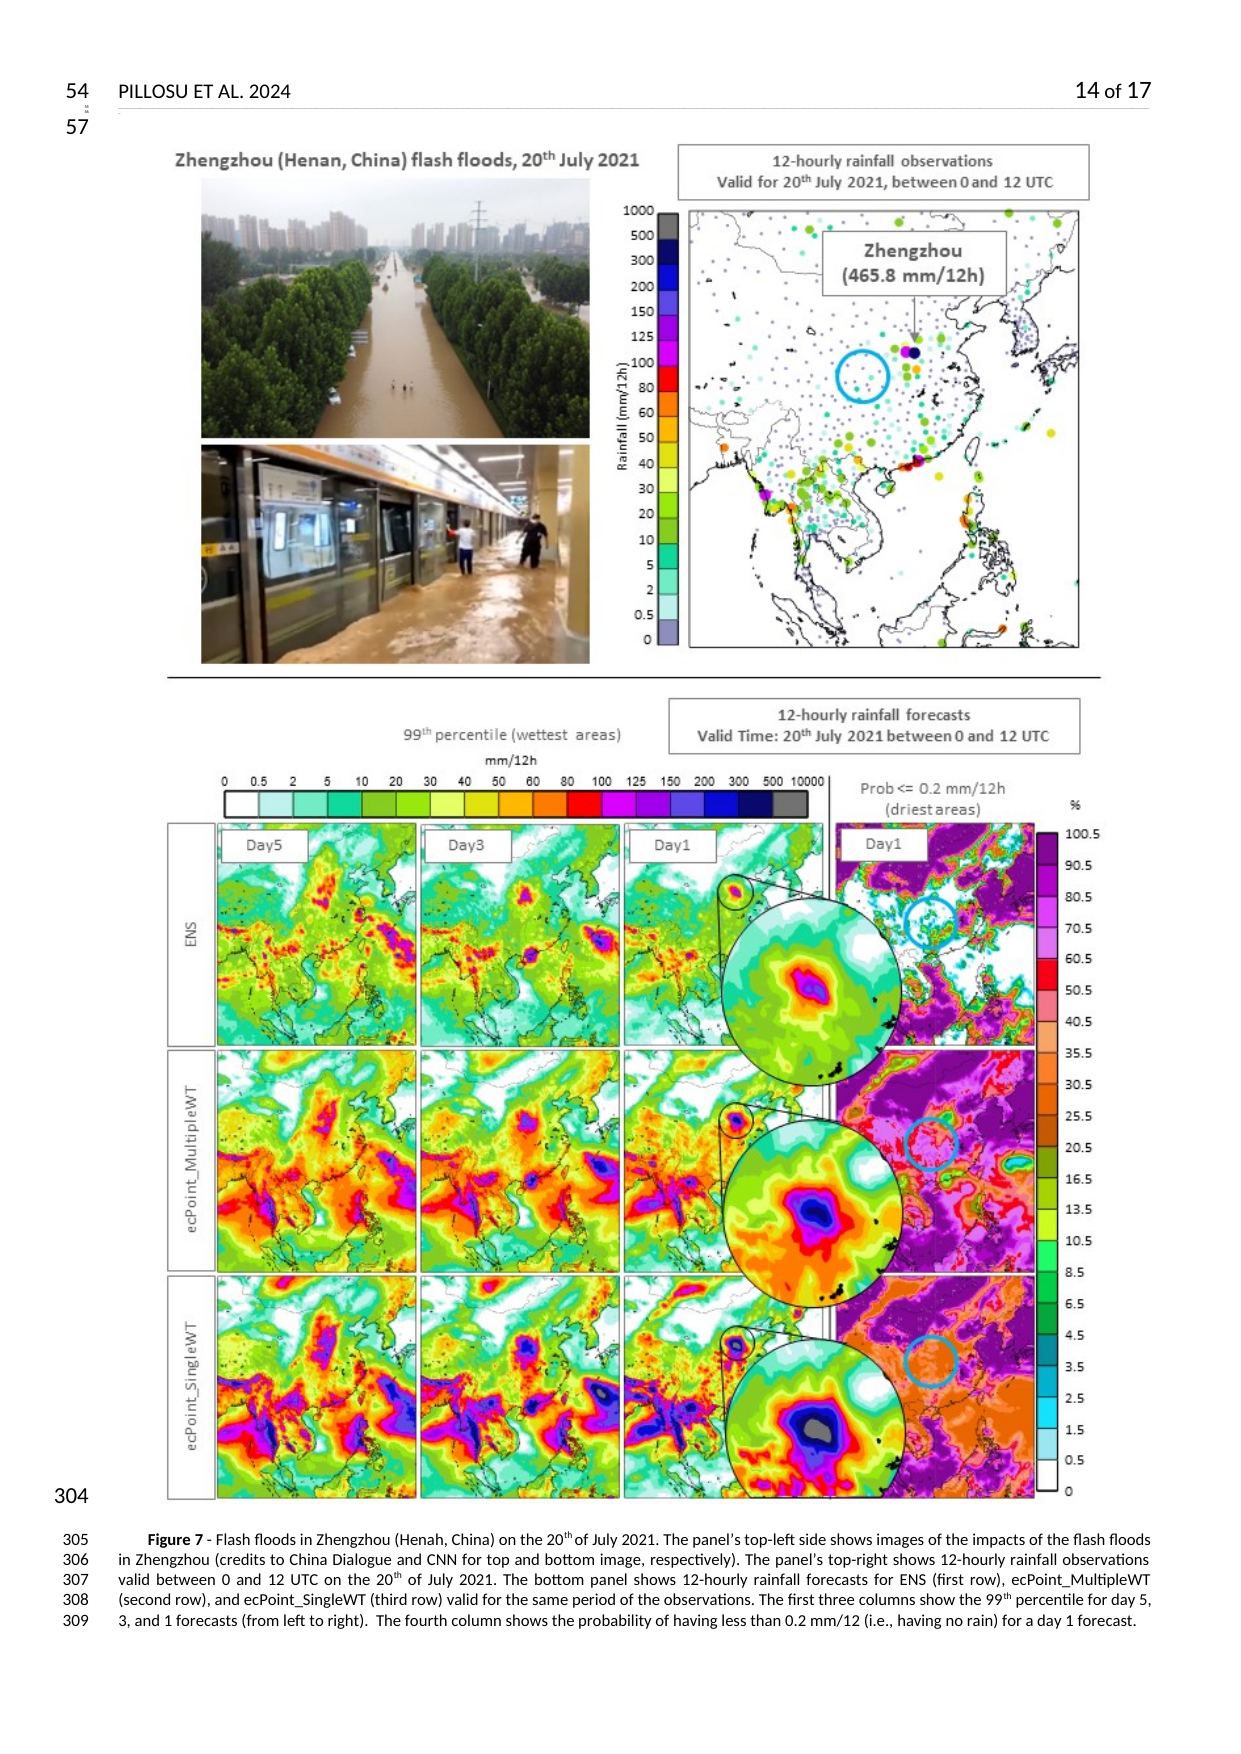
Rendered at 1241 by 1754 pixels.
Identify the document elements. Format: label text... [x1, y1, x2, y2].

picture [162, 140, 1107, 1504]
text Figure 7 - Flash floods in Zhengzhou (Henah, China) on the 20th of July 2021. The panel’s top-left side shows images of the impacts of the flash floods in Zhengzhou (credits to China Dialogue and CNN for top and bottom image, respectively). The panel’s top-right shows 12-hourly rainfall observations valid between 0 and 12 UTC on the 20th of July 2021. The bottom panel shows 12-hourly rainfall forecasts for ENS (first row), ecPoint_MultipleWT (second row), and ecPoint_SingleWT (third row) valid for the same period of the observations. The first three columns show the 99th percentile for day 5, 3, and 1 forecasts (from left to right). The fourth column shows the probability of having less than 0.2 mm/12 (i.e., having no rain) for a day 1 forecast. [118, 1529, 1152, 1630]
